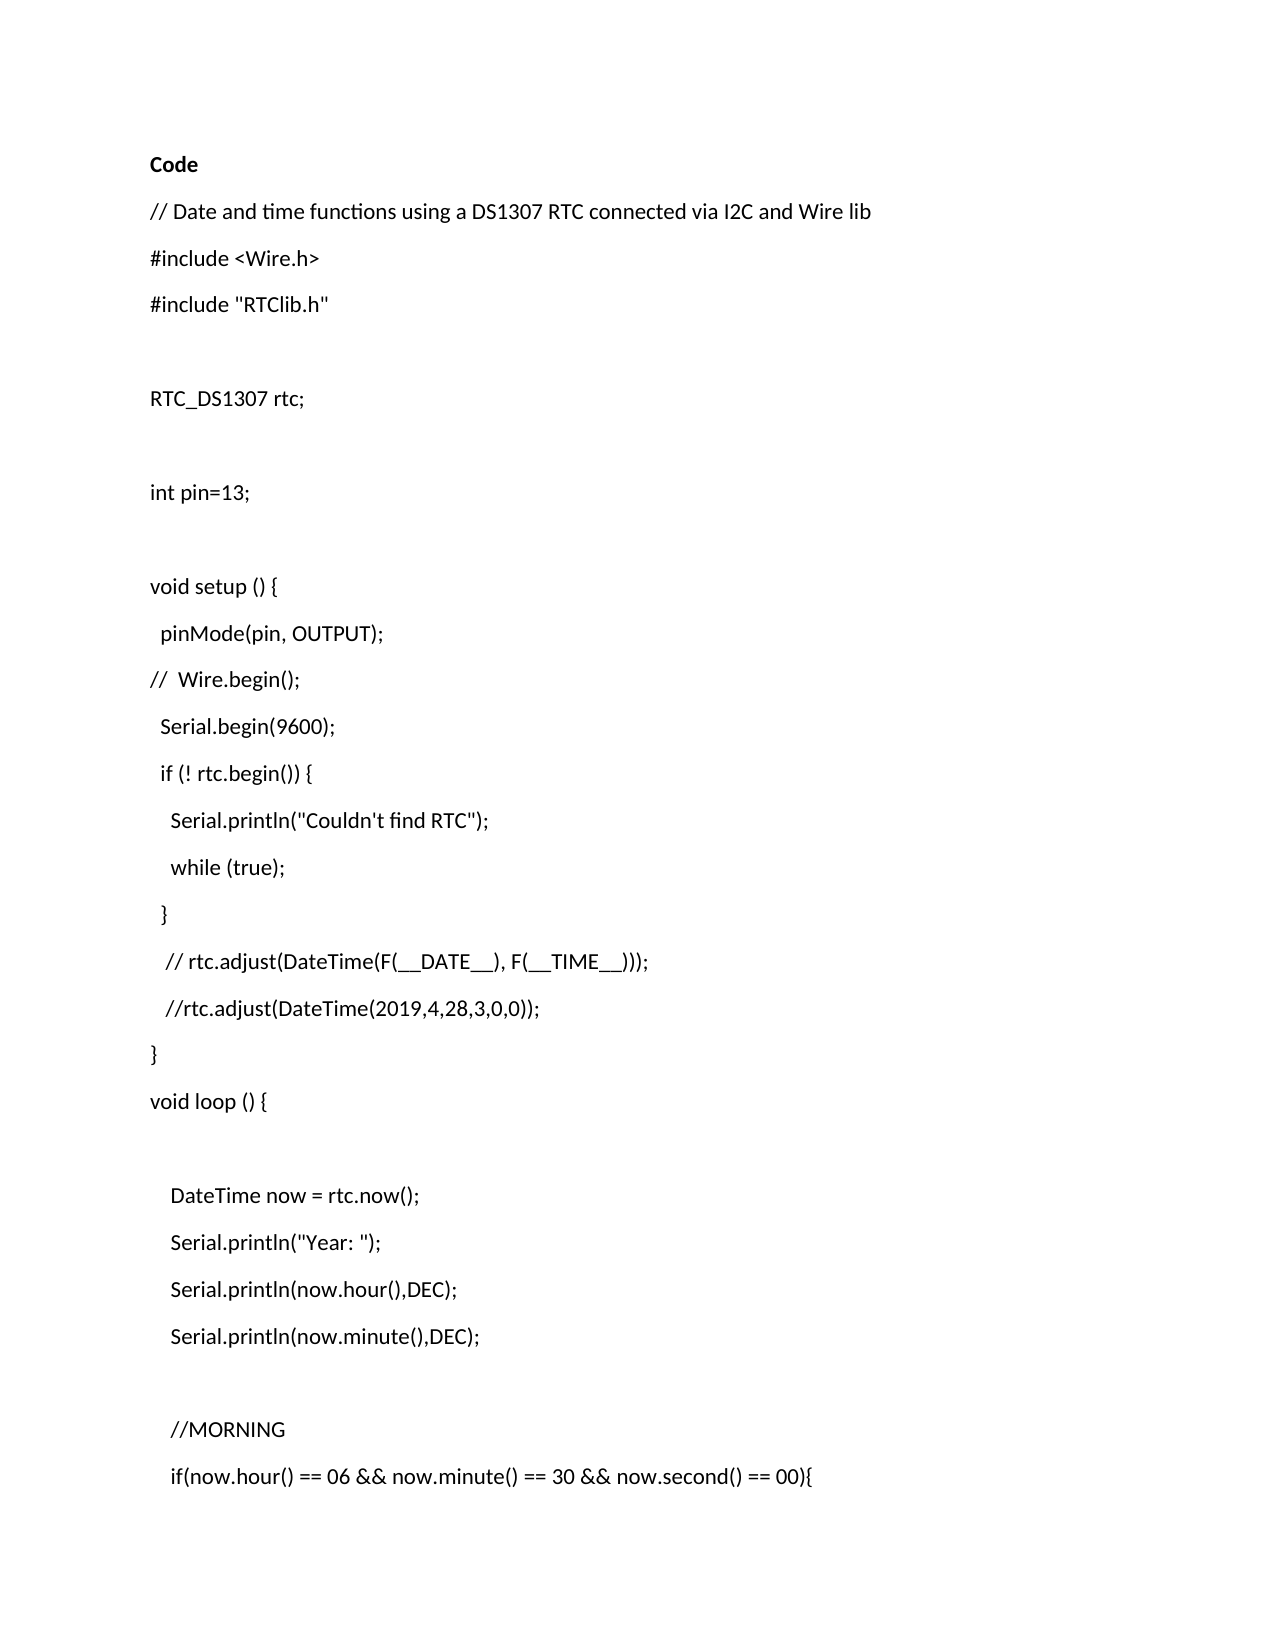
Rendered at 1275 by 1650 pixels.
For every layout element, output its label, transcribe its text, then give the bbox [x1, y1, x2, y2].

text } [150, 1041, 1125, 1069]
text RTC_DS1307 rtc; [150, 384, 1125, 412]
text void loop () { [150, 1087, 1125, 1116]
text //rtc.adjust(DateTime(2019,4,28,3,0,0)); [150, 994, 1125, 1022]
text void setup () { [150, 572, 1125, 600]
text DateTime now = rtc.now(); [150, 1181, 1125, 1209]
text //MORNING [150, 1416, 1125, 1444]
text } [150, 900, 1125, 928]
text // Wire.begin(); [150, 666, 1125, 694]
text Serial.begin(9600); [150, 712, 1125, 741]
text #include <Wire.h> [150, 244, 1125, 272]
text // Date and time functions using a DS1307 RTC connected via I2C and Wire lib [150, 197, 1125, 225]
text while (true); [150, 853, 1125, 881]
text Serial.println(now.hour(),DEC); [150, 1275, 1125, 1303]
text Serial.println(now.minute(),DEC); [150, 1322, 1125, 1350]
text if(now.hour() == 06 && now.minute() == 30 && now.second() == 00){ [150, 1462, 1125, 1491]
text #include "RTClib.h" [150, 291, 1125, 319]
text if (! rtc.begin()) { [150, 759, 1125, 787]
text pinMode(pin, OUTPUT); [150, 619, 1125, 647]
text Code [150, 150, 1125, 178]
text Serial.println("Year: "); [150, 1228, 1125, 1256]
text Serial.println("Couldn't find RTC"); [150, 806, 1125, 834]
text // rtc.adjust(DateTime(F(__DATE__), F(__TIME__))); [150, 947, 1125, 975]
text int pin=13; [150, 478, 1125, 506]
